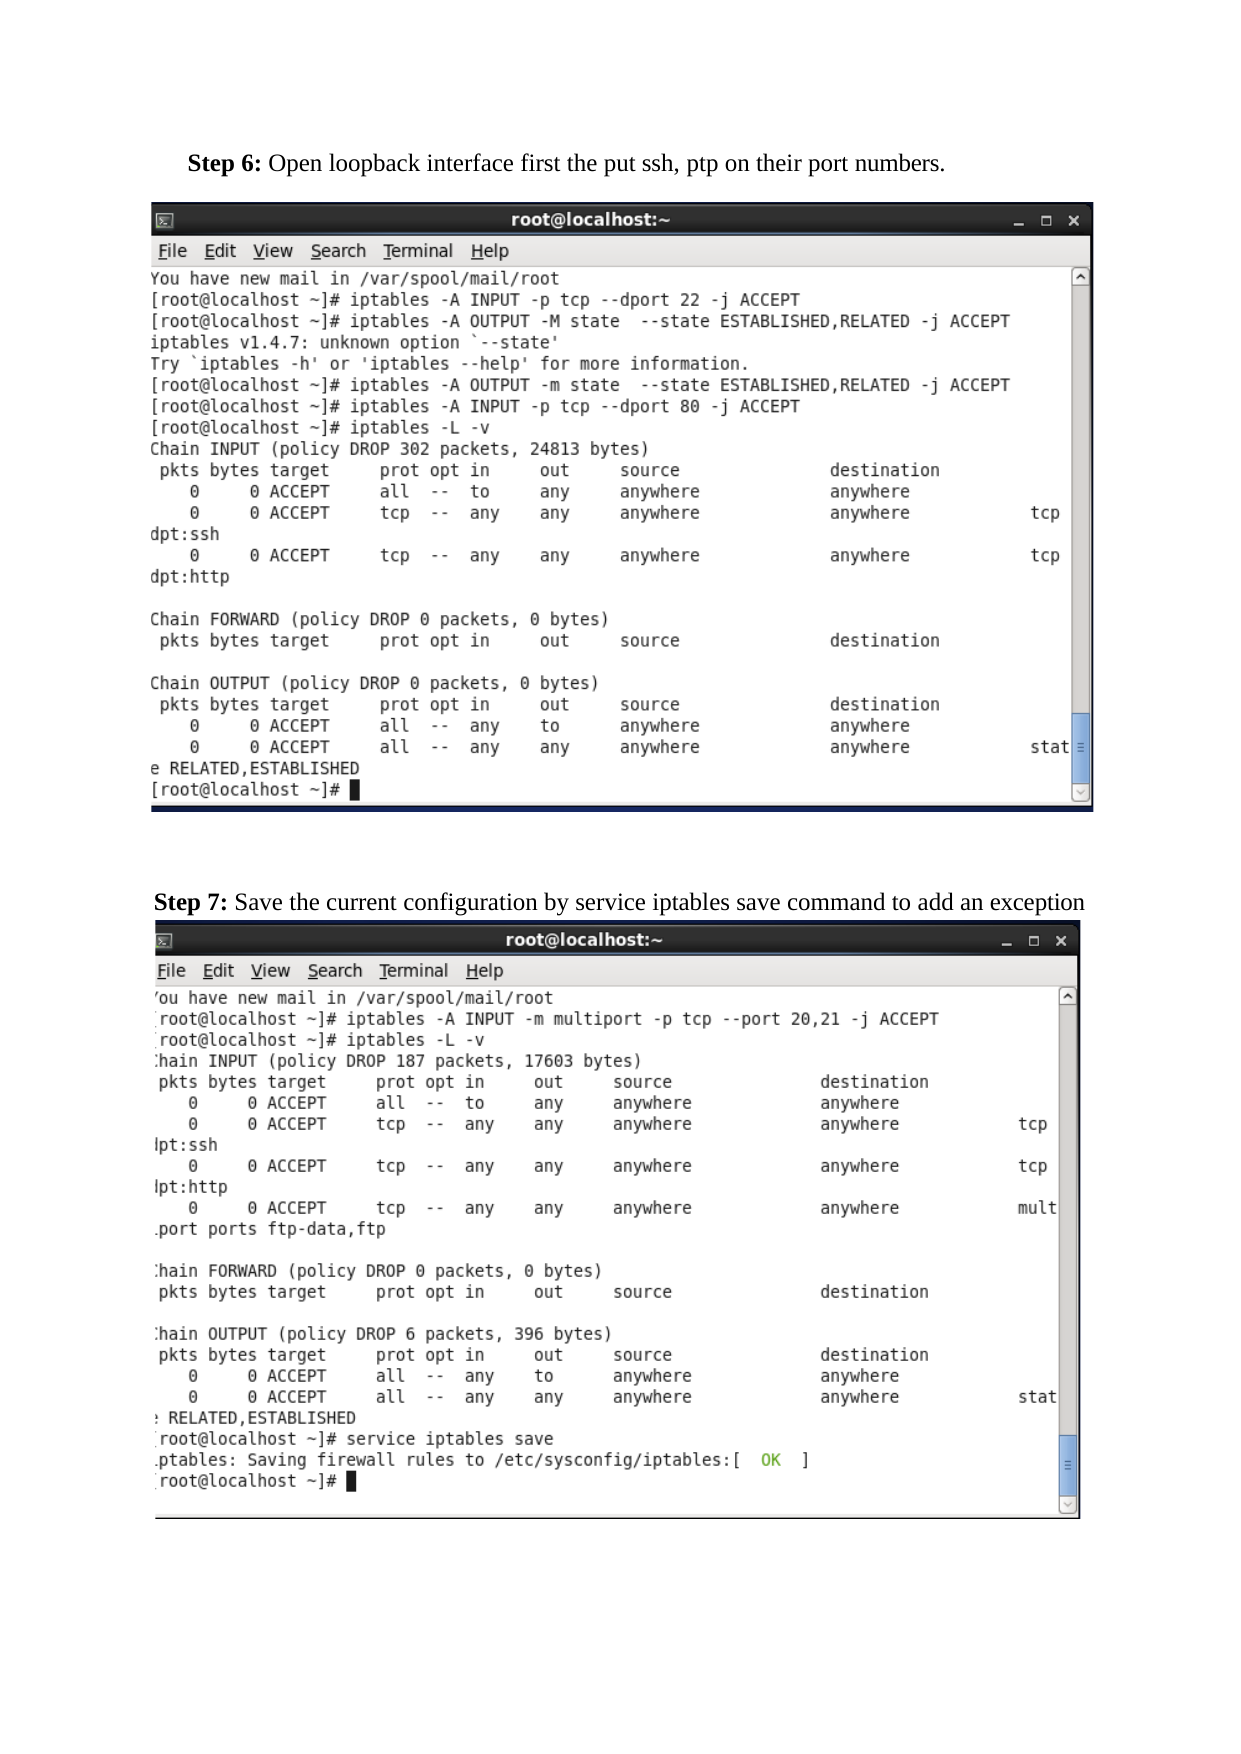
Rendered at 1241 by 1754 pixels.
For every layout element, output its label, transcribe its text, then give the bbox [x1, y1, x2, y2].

text Step 6: Open loopback interface first the put ssh, ptp on their port numbers. [187, 148, 1240, 177]
picture [151, 202, 1094, 812]
picture [155, 920, 1081, 1519]
text Step 7: Save the current configuration by service iptables save command to add an exception [153, 887, 1240, 915]
